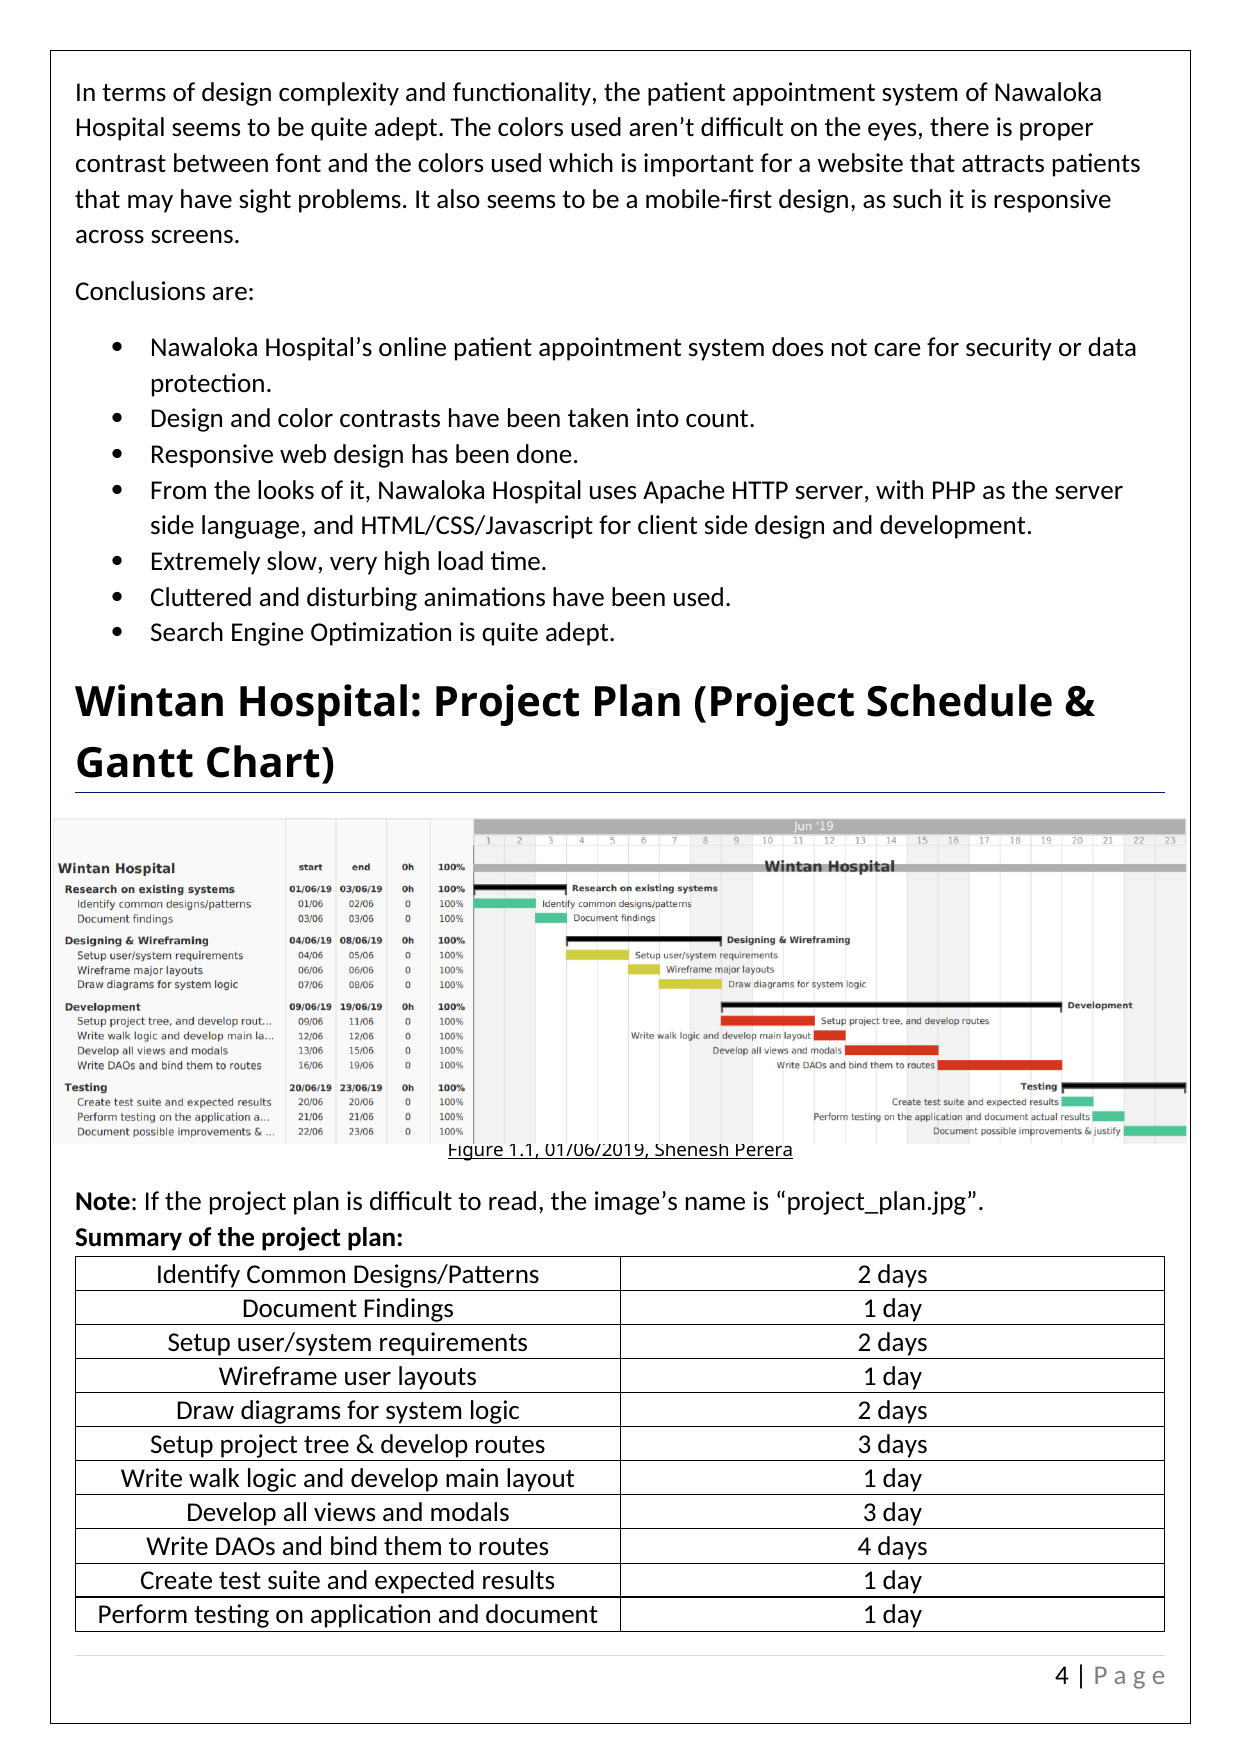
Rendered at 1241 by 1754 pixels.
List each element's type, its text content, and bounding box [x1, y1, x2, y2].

table_header 2 days [621, 1257, 1164, 1290]
table_cell 4 days [621, 1529, 1164, 1562]
list Responsive web design has been done. [112, 437, 1165, 470]
text In terms of design complexity and functionality, the patient appointment system of Nawaloka Hospital seems to be quite adept. The colors used aren’t difficult on the eyes, there is proper contrast between font and the colors used which is important for a website that attracts patients that may have sight problems. It also seems to be a mobile-first design, as such it is responsive across screens. [75, 75, 1165, 251]
table_cell 3 day [621, 1495, 1164, 1528]
table_cell 1 day [621, 1598, 1164, 1631]
table_cell 1 day [621, 1564, 1164, 1596]
list Extremely slow, very high load time. [112, 544, 1165, 577]
table_cell Draw diagrams for system logic [76, 1393, 620, 1426]
list Cluttered and disturbing animations have been used. [112, 580, 1165, 613]
table_cell Develop all views and modals [76, 1495, 620, 1528]
text Conclusions are: [75, 274, 1165, 307]
table_cell 3 days [621, 1427, 1164, 1460]
table_cell Document Findings [76, 1291, 620, 1324]
table_cell 1 day [621, 1291, 1164, 1324]
table_cell Setup user/system requirements [76, 1325, 620, 1358]
table_cell Create test suite and expected results [76, 1564, 620, 1596]
list Design and color contrasts have been taken into count. [112, 402, 1165, 435]
list Search Engine Optimization is quite adept. [112, 615, 1165, 648]
table_cell Setup project tree & develop routes [76, 1427, 620, 1460]
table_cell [76, 1598, 620, 1631]
table_cell Wireframe user layouts [76, 1359, 620, 1392]
table_cell 2 days [621, 1393, 1164, 1426]
table_cell 1 day [621, 1461, 1164, 1494]
list From the looks of it, Nawaloka Hospital uses Apache HTTP server, with PHP as the server side language, and HTML/CSS/Javascript for client side design and development. [112, 473, 1165, 542]
list Nawaloka Hospital’s online patient appointment system does not care for security or data protection. [112, 330, 1165, 399]
subtitle Wintan Hospital: Project Plan (Project Schedule & Gantt Chart) [75, 672, 1165, 792]
table_cell Write walk logic and develop main layout [76, 1461, 620, 1494]
text Summary of the project plan: [75, 1220, 1165, 1253]
table_cell 1 day [621, 1359, 1164, 1392]
picture [53, 818, 1187, 1144]
table_cell Write DAOs and bind them to routes [76, 1529, 620, 1562]
text Figure 1.1, 01/06/2019, Shenesh Perera [75, 1144, 1165, 1162]
table_cell 2 days [621, 1325, 1164, 1358]
table_header Identify Common Designs/Patterns [76, 1257, 620, 1290]
text Note: If the project plan is difficult to read, the image’s name is “project_plan.jpg”. [75, 1184, 1165, 1218]
